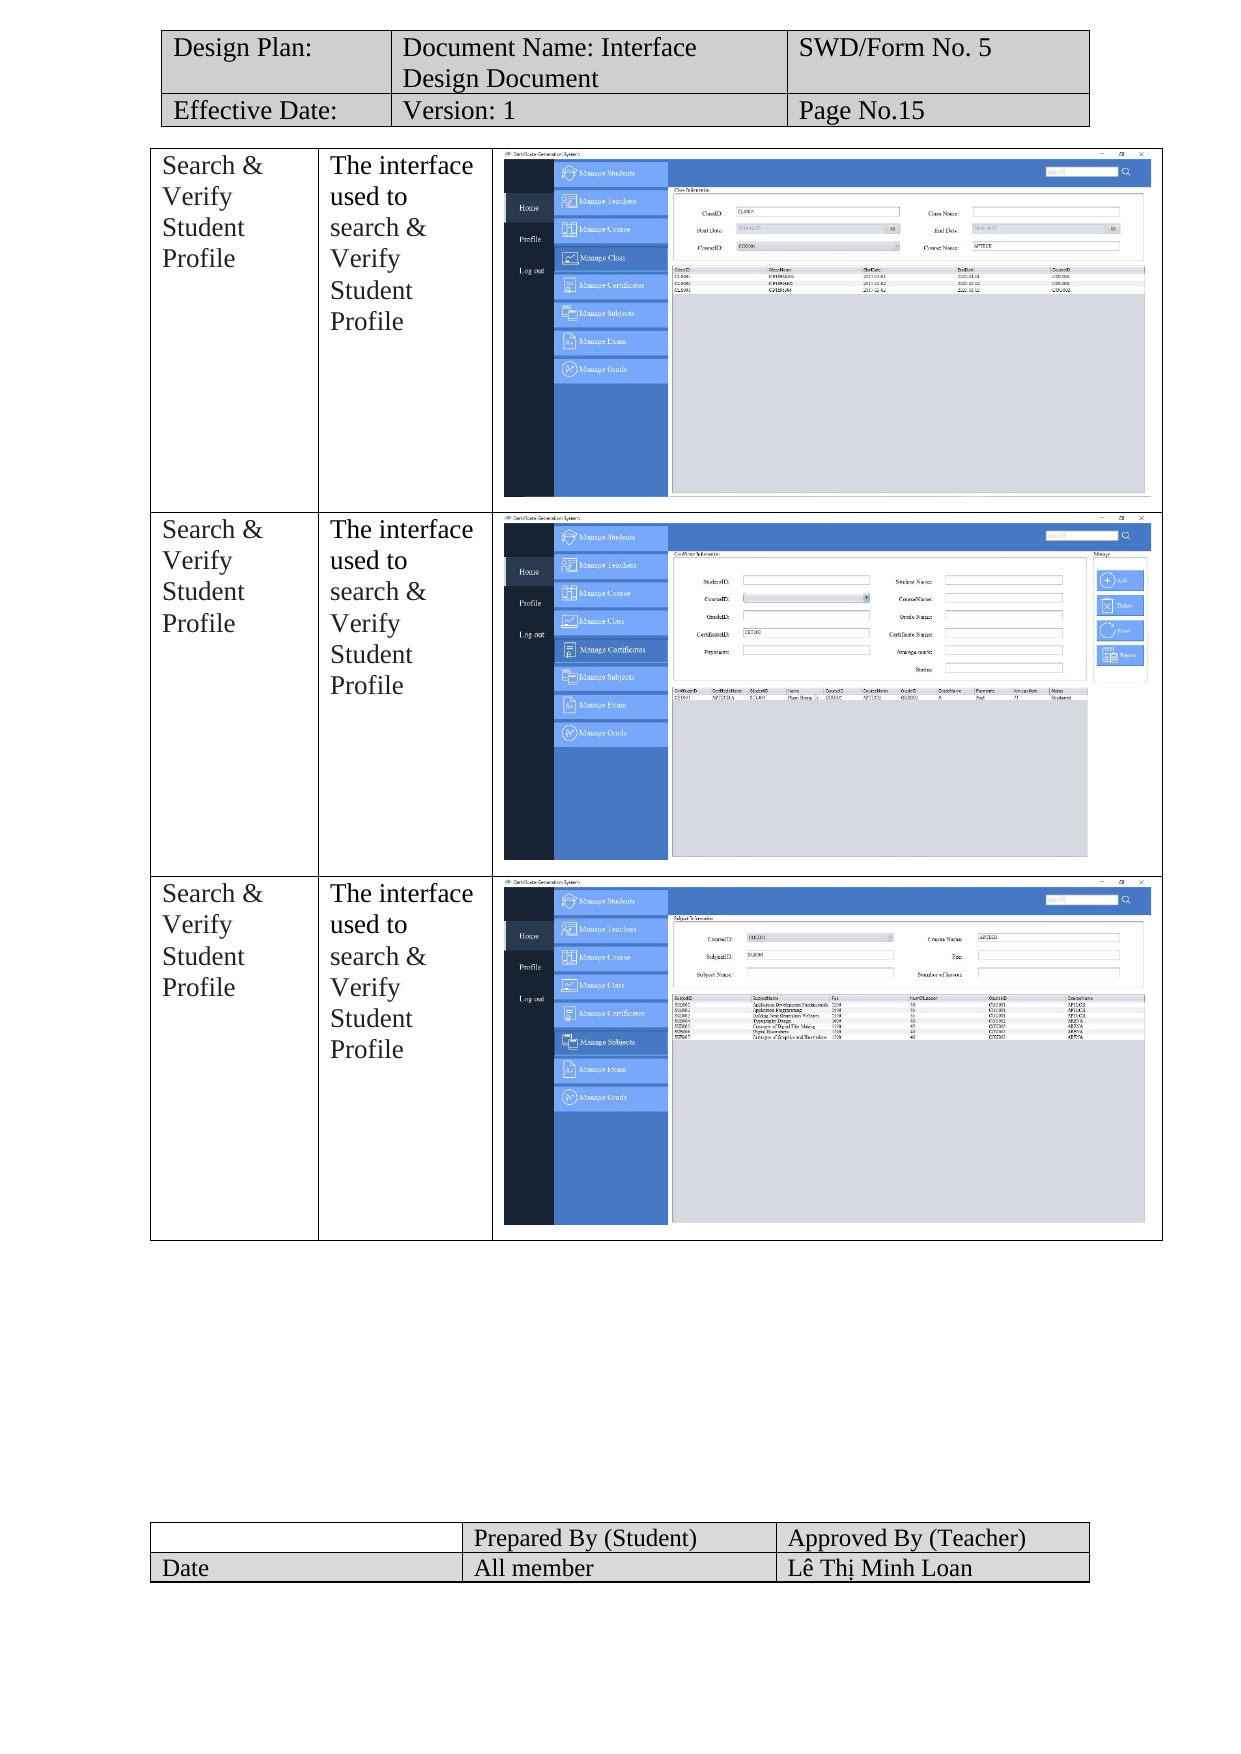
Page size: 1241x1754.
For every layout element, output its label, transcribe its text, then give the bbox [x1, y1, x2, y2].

table_cell The interface used to search & Verify Student Profile [319, 877, 492, 1240]
table_header Search & Verify Student Profile [151, 149, 318, 512]
picture [504, 877, 1152, 1225]
table_header The interface used to search & Verify Student Profile [319, 149, 492, 512]
picture [504, 513, 1152, 860]
table_cell Search & Verify Student Profile [151, 877, 318, 1240]
table_header [493, 149, 1162, 512]
table_cell Search & Verify Student Profile [151, 513, 318, 876]
table_cell [493, 877, 1162, 1240]
picture [504, 149, 1152, 497]
table_cell [493, 513, 1162, 876]
table_cell The interface used to search & Verify Student Profile [319, 513, 492, 876]
